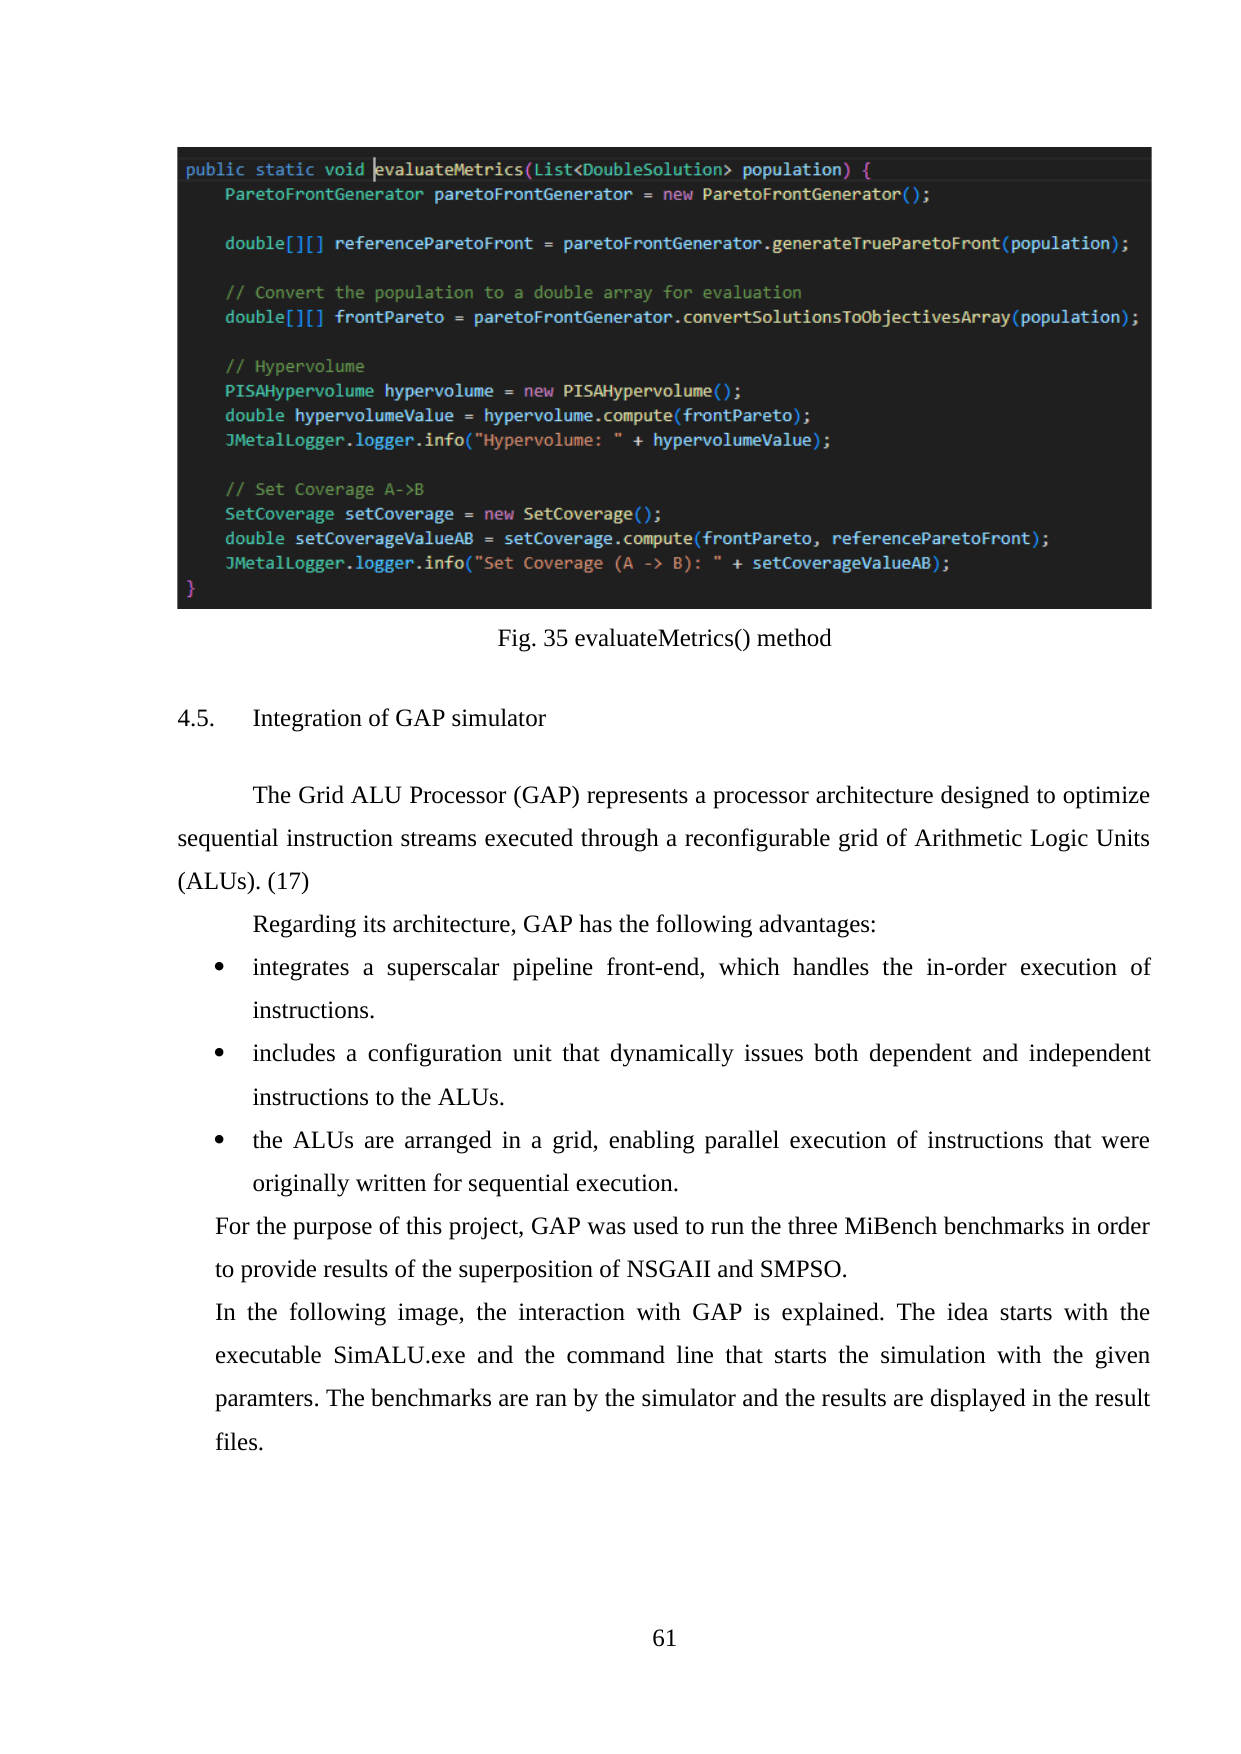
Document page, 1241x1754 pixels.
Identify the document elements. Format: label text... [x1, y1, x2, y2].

list the ALUs are arranged in a grid, enabling parallel execution of instructions that were originally written for sequential execution. [215, 1125, 1152, 1197]
list integrates a superscalar pipeline front-end, which handles the in-order execution of instructions. [215, 952, 1152, 1024]
subtitle Integration of GAP simulator [177, 703, 1152, 732]
text Fig. 35 evaluateMetrics() method [177, 623, 1152, 652]
text The Grid ALU Processor (GAP) represents a processor architecture designed to optimize sequential instruction streams executed through a reconfigurable grid of Arithmetic Logic Units (ALUs). [177, 780, 1152, 895]
text Regarding its architecture, GAP has the following advantages: [177, 909, 1152, 938]
list includes a configuration unit that dynamically issues both dependent and independent instructions to the ALUs. [215, 1038, 1152, 1110]
text For the purpose of this project, GAP was used to run the three MiBench benchmarks in order to provide results of the superposition of NSGAII and SMPSO. [215, 1211, 1152, 1283]
picture [177, 147, 1152, 609]
text In the following image, the interaction with GAP is explained. The idea starts with the executable SimALU.exe and the command line that starts the simulation with the given paramters. The benchmarks are ran by the simulator and the results are displayed in the result files. [215, 1297, 1152, 1455]
